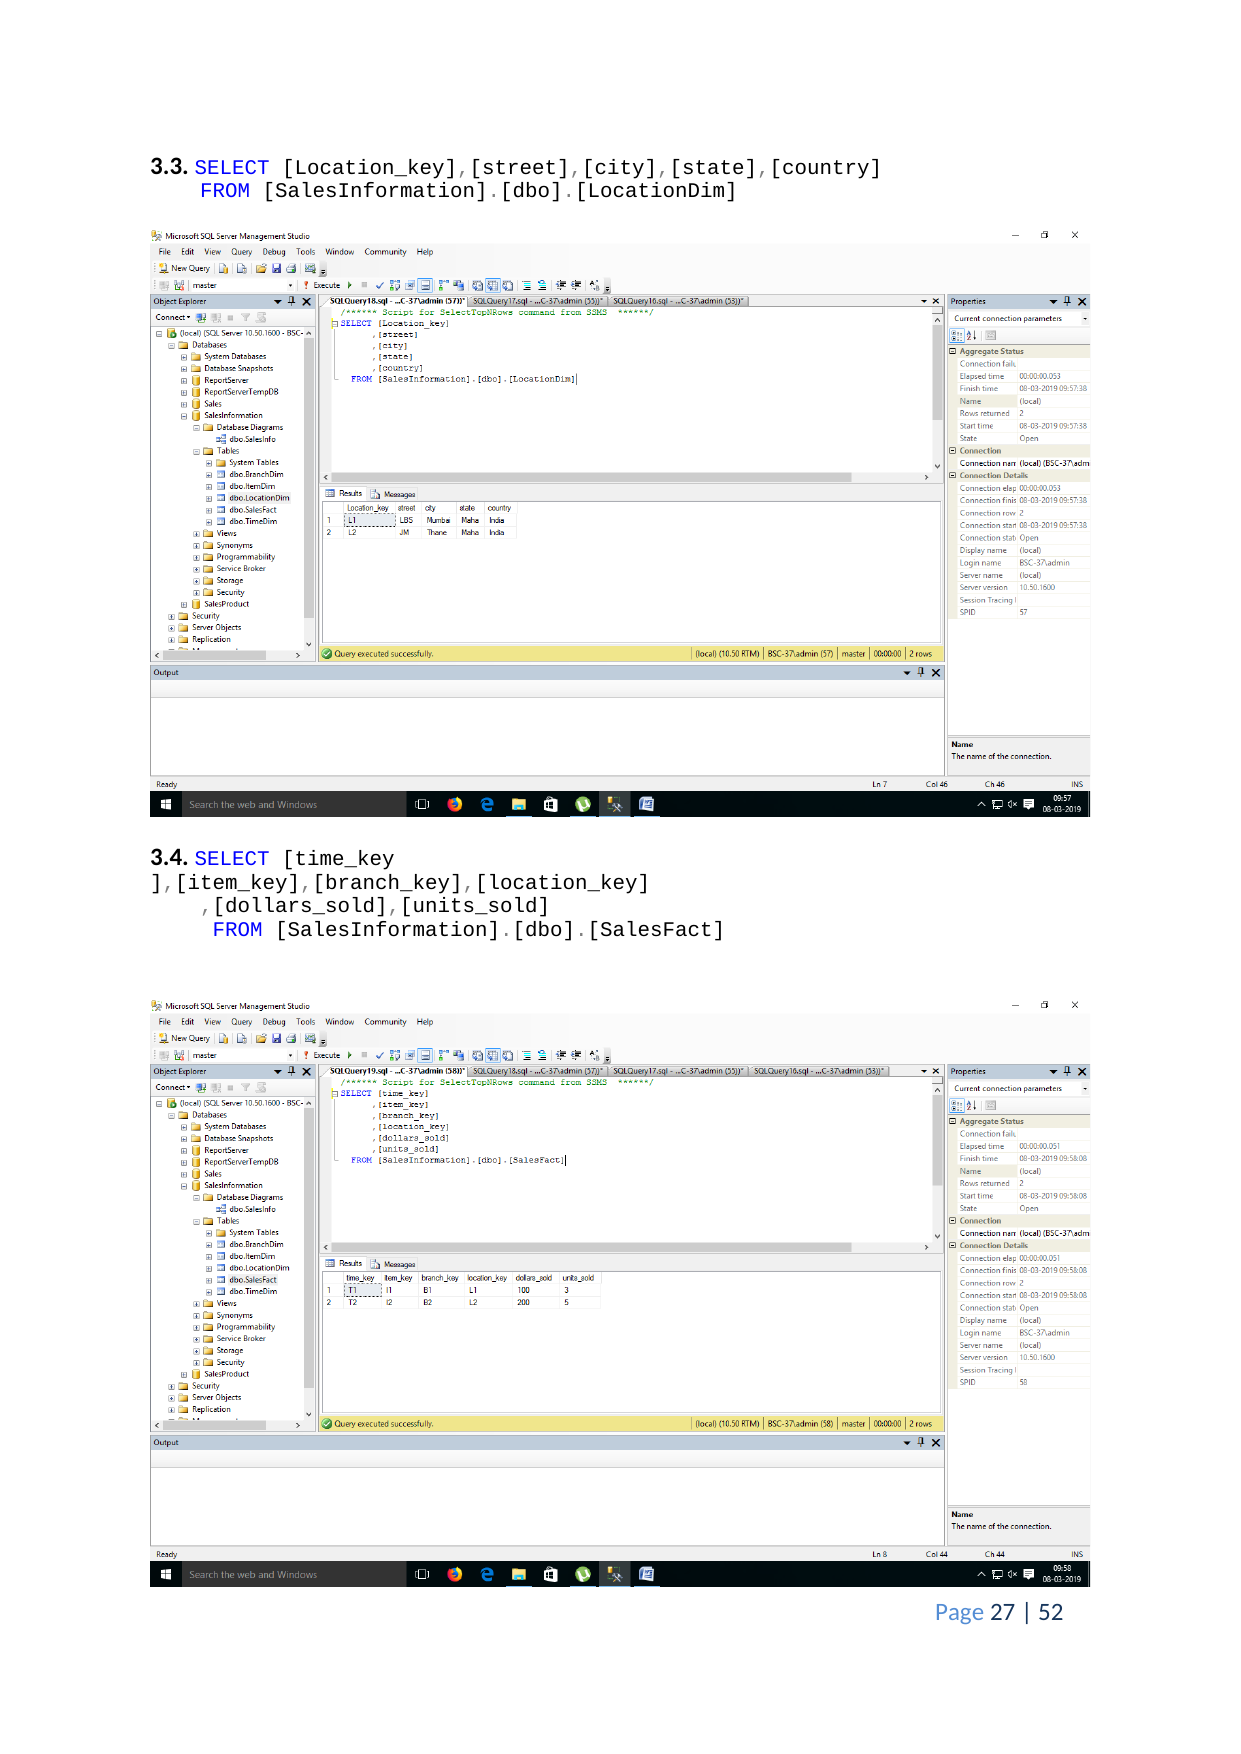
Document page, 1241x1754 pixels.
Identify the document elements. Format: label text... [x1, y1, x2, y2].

text ,[dollars_sold],[units_sold] [150, 895, 1090, 919]
text FROM [SalesInformation].[dbo].[LocationDim] [150, 181, 1090, 204]
text ],[item_key],[branch_key],[location_key] [150, 872, 1090, 895]
picture [150, 228, 1091, 817]
text FROM [SalesInformation].[dbo].[SalesFact] [150, 919, 1090, 943]
picture [150, 998, 1091, 1587]
text 3.3. SELECT [Location_key],[street],[city],[state],[country] [150, 150, 1090, 181]
text 3.4. SELECT [time_key [150, 841, 1090, 872]
